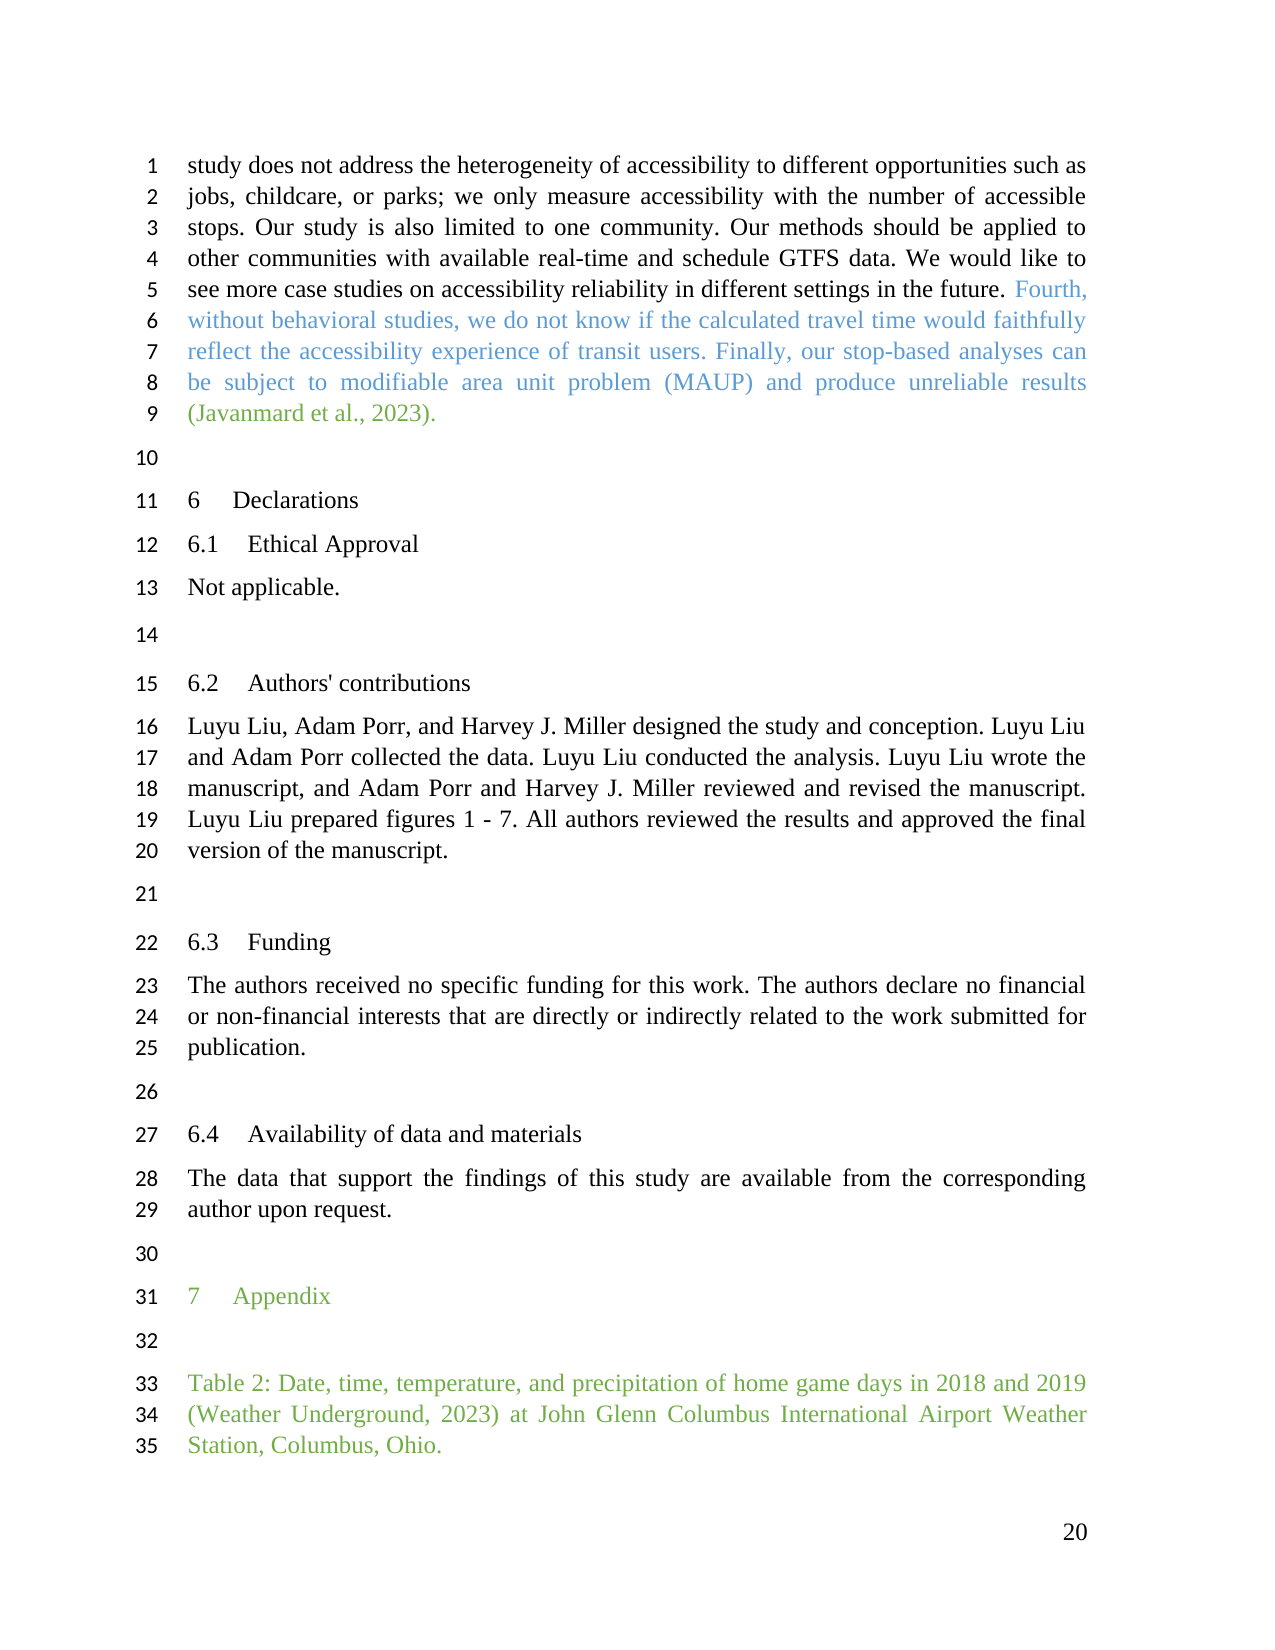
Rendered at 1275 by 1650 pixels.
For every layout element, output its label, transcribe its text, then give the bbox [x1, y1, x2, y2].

subtitle Funding [187, 927, 1087, 956]
subtitle Appendix [187, 1281, 1087, 1310]
text Table 2: Date, time, temperature, and precipitation of home game days in 2018 and 2019 (Weather Underground, 2023) at John Glenn Columbus International Airport Weather Station, Columbus, Ohio. [187, 1368, 1087, 1459]
text The data that support the findings of this study are available from the corresponding author upon request. [187, 1163, 1087, 1223]
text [187, 150, 1087, 427]
subtitle Ethical Approval [187, 529, 1087, 558]
subtitle Availability of data and materials [187, 1119, 1087, 1148]
text The authors received no specific funding for this work. The authors declare no financial or non-financial interests that are directly or indirectly related to the work submitted for publication. [187, 970, 1087, 1061]
subtitle Declarations [187, 485, 1087, 514]
text Luyu Liu, Adam Porr, and Harvey J. Miller designed the study and conception. Luyu Liu and Adam Porr collected the data. Luyu Liu conducted the analysis. Luyu Liu wrote the manuscript, and Adam Porr and Harvey J. Miller reviewed and revised the manuscript. Luyu Liu prepared figures 1 - 7. All authors reviewed the results and approved the final version of the manuscript. [187, 711, 1087, 864]
text Not applicable. [187, 572, 1087, 601]
subtitle Authors' contributions [187, 668, 1087, 697]
